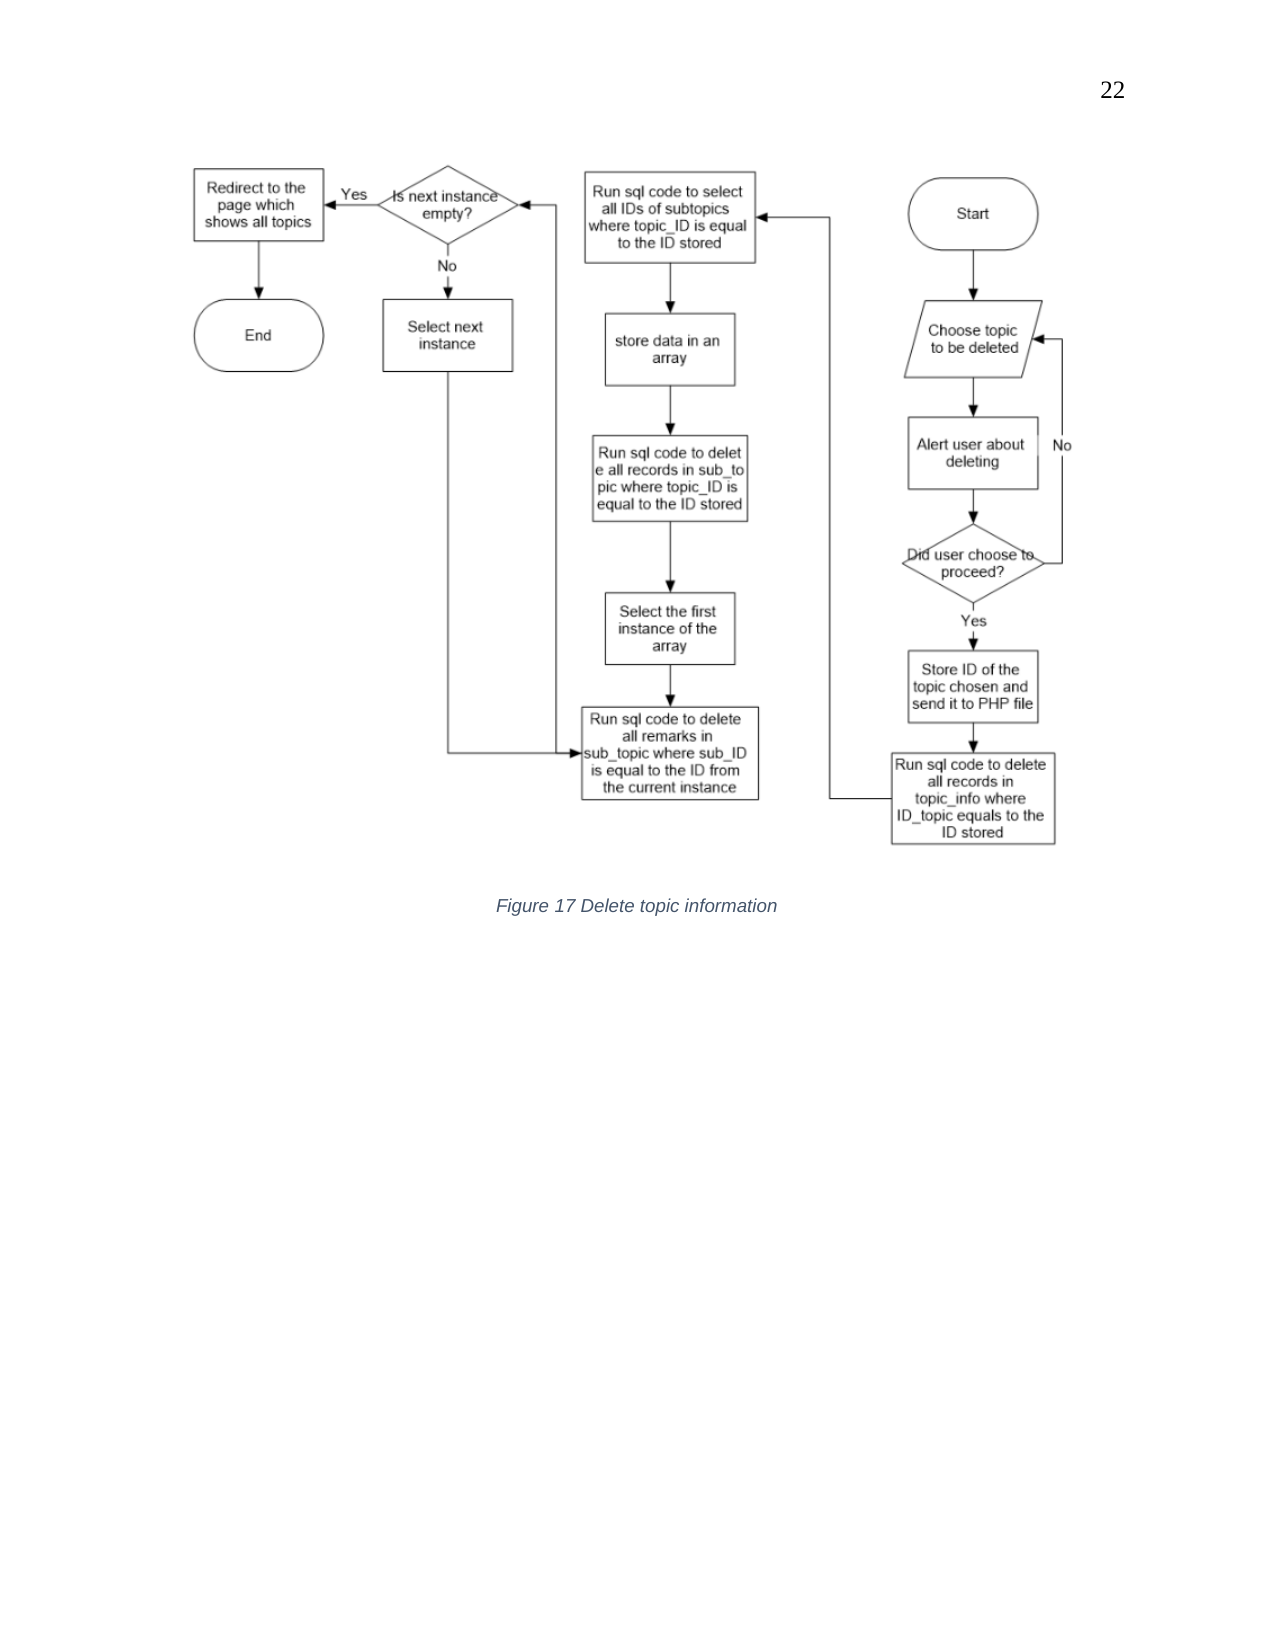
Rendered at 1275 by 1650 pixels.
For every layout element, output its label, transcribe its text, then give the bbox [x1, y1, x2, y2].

text Figure 17 Delete topic information [150, 895, 1125, 917]
picture [175, 150, 1100, 877]
